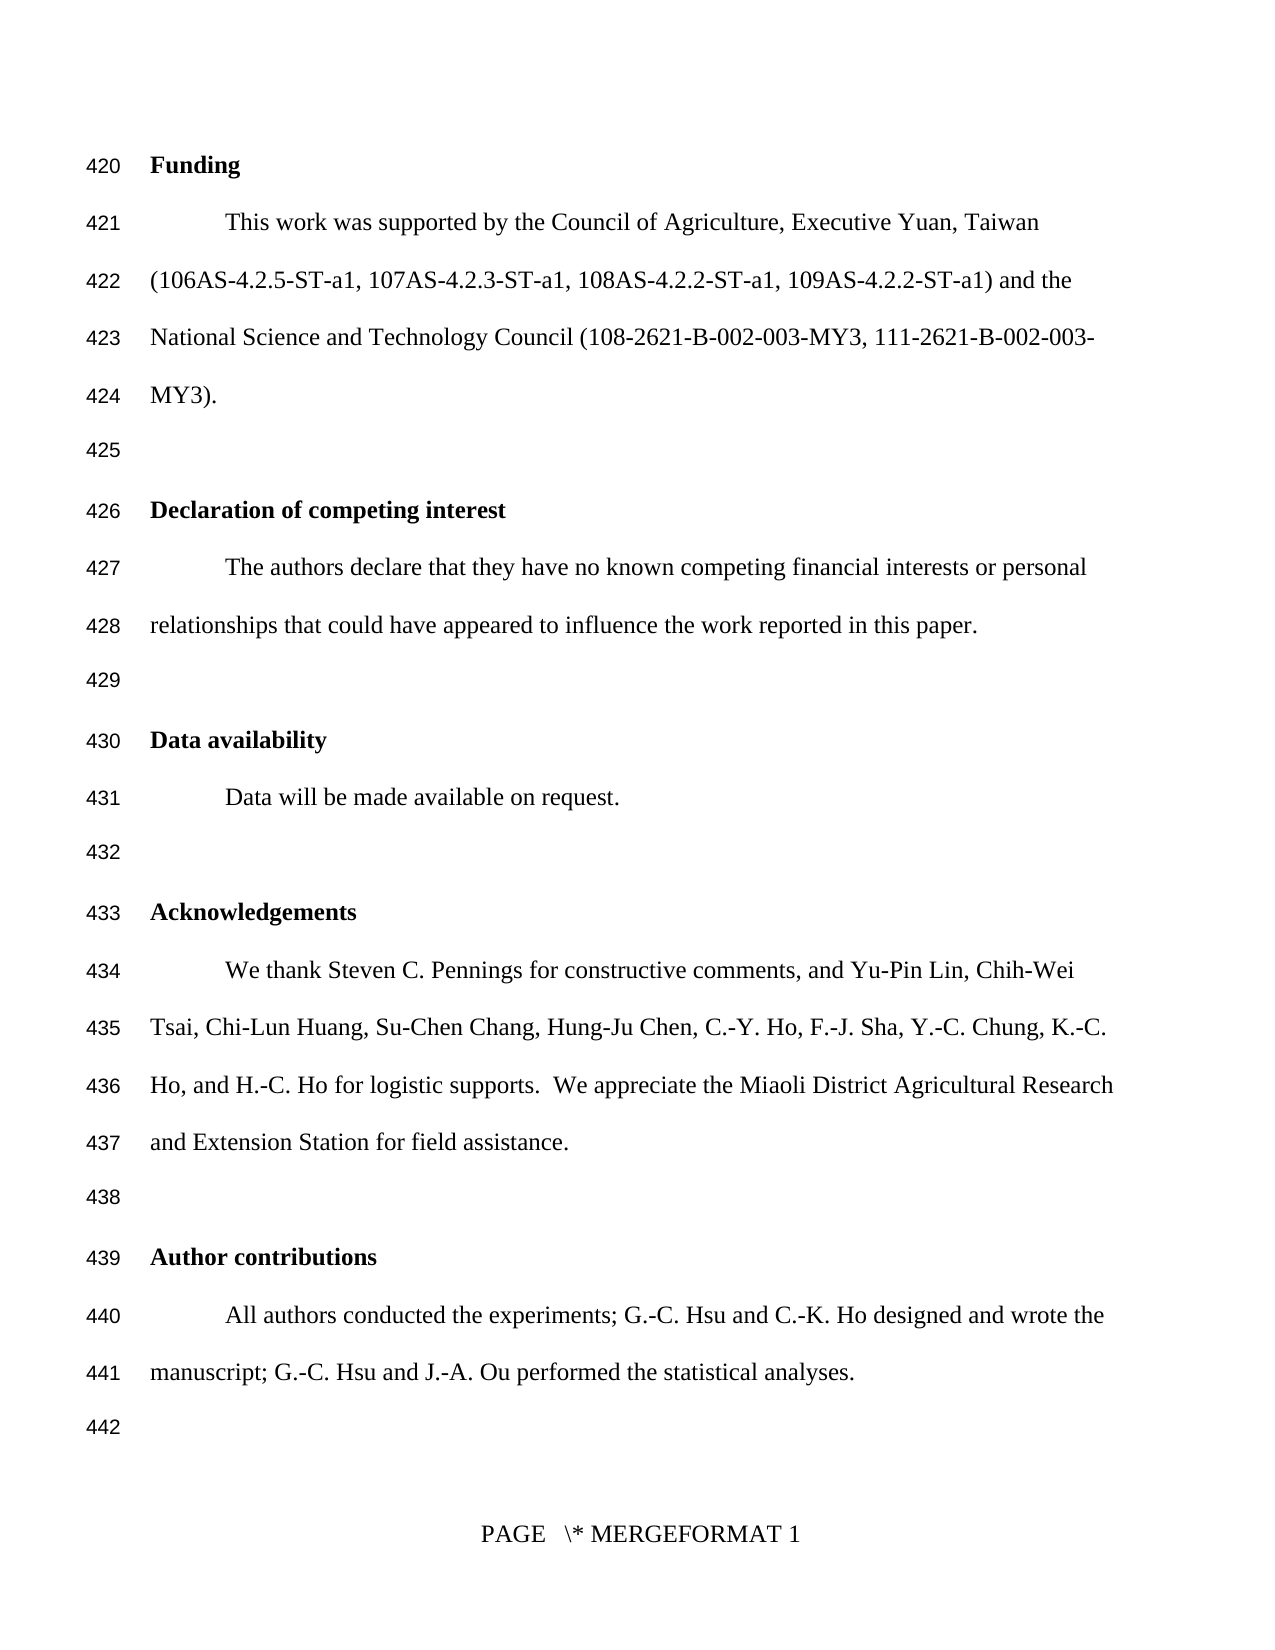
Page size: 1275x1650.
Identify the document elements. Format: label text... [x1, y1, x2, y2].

text Data will be made available on request. [150, 782, 1125, 811]
text We thank Steven C. Pennings for constructive comments, and Yu-Pin Lin, Chih-Wei Tsai, Chi-Lun Huang, Su-Chen Chang, Hung-Ju Chen, C.-Y. Ho, F.-J. Sha, Y.-C. Chung, K.-C. Ho, and H.-C. Ho for logistic supports. We appreciate the Miaoli District Agricultural Research and Extension Station for field assistance. [150, 955, 1126, 1156]
text Acknowledgements [150, 897, 1125, 926]
text Data availability [150, 725, 1125, 754]
text All authors conducted the experiments; G.-C. Hsu and C.-K. Ho designed and wrote the manuscript; G.-C. Hsu and J.-A. Ou performed the statistical analyses. [150, 1300, 1126, 1386]
text This work was supported by the Council of Agriculture, Executive Yuan, Taiwan (106AS-4.2.5-ST-a1, 107AS-4.2.3-ST-a1, 108AS-4.2.2-ST-a1, 109AS-4.2.2-ST-a1) and the National Science and Technology Council (108-2621-B-002-003-MY3, 111-2621-B-002-003-MY3). [150, 207, 1125, 409]
text Funding [150, 150, 1125, 179]
text The authors declare that they have no known competing financial interests or personal relationships that could have appeared to influence the work reported in this paper. [150, 552, 1125, 639]
text Author contributions [150, 1242, 1126, 1271]
text Declaration of competing interest [150, 495, 1125, 524]
